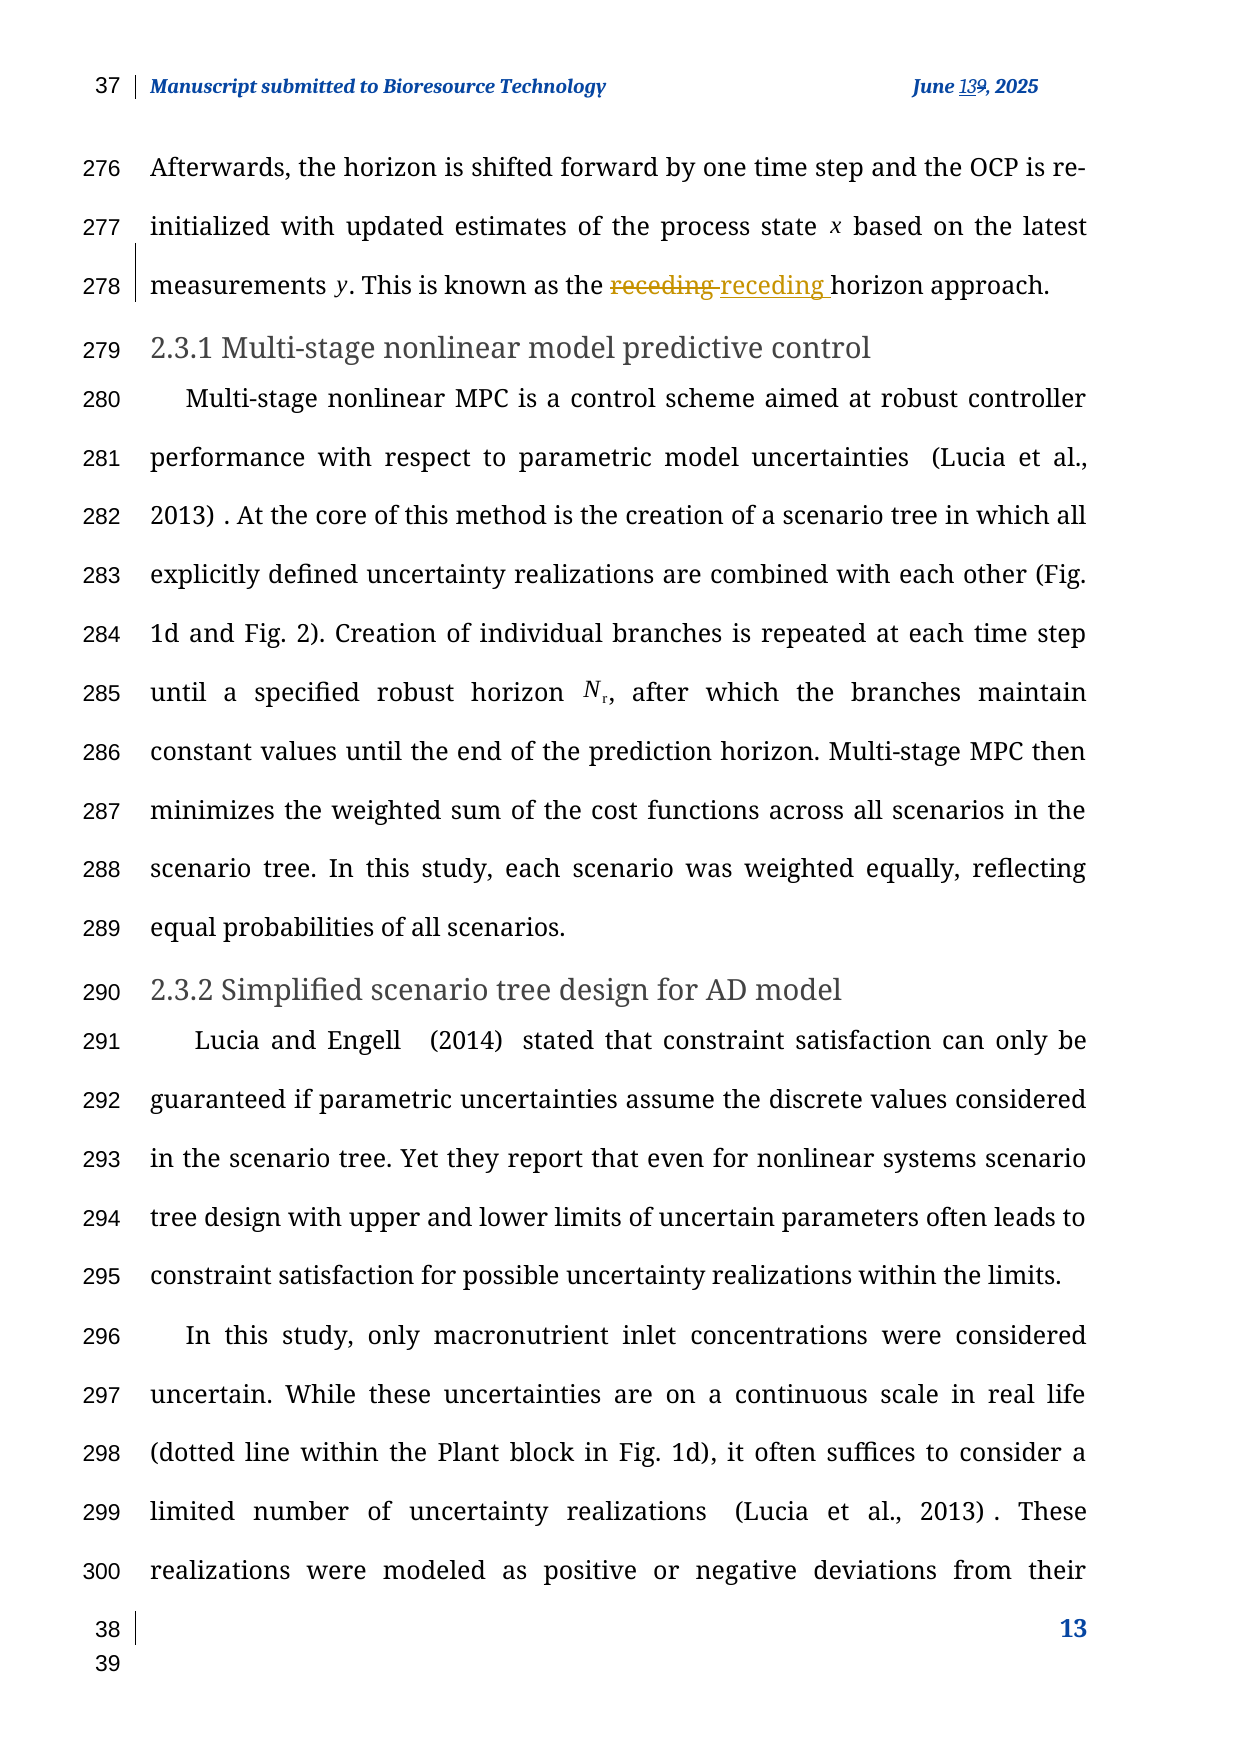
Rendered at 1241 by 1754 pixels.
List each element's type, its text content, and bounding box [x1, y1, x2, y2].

text Multi-stage nonlinear MPC is a control scheme aimed at robust controller performance with respect to parametric model uncertainties . At the core of this method is the creation of a scenario tree in which all explicitly defined uncertainty realizations are combined with each other (Fig. 1d and Fig. 2). Creation of individual branches is repeated at each time step until a specified robust horizon , after which the branches maintain constant values until the end of the prediction horizon. Multi-stage MPC then minimizes the weighted sum of the cost functions across all scenarios in the scenario tree. In this study, each scenario was weighted equally, reflecting equal probabilities of all scenarios. [150, 380, 1087, 944]
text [150, 1317, 1087, 1587]
text stated that constraint satisfaction can only be guaranteed if parametric uncertainties assume the discrete values considered in the scenario tree. Yet they report that even for nonlinear systems scenario tree design with upper and lower limits of uncertain parameters often leads to constraint satisfaction for possible uncertainty realizations within the limits. [150, 1023, 1087, 1292]
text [150, 150, 1087, 302]
subtitle 2.3.2 Simplified scenario tree design for AD model [150, 969, 1090, 1009]
subtitle 2.3.1 Multi-stage nonlinear model predictive control [150, 327, 1090, 367]
